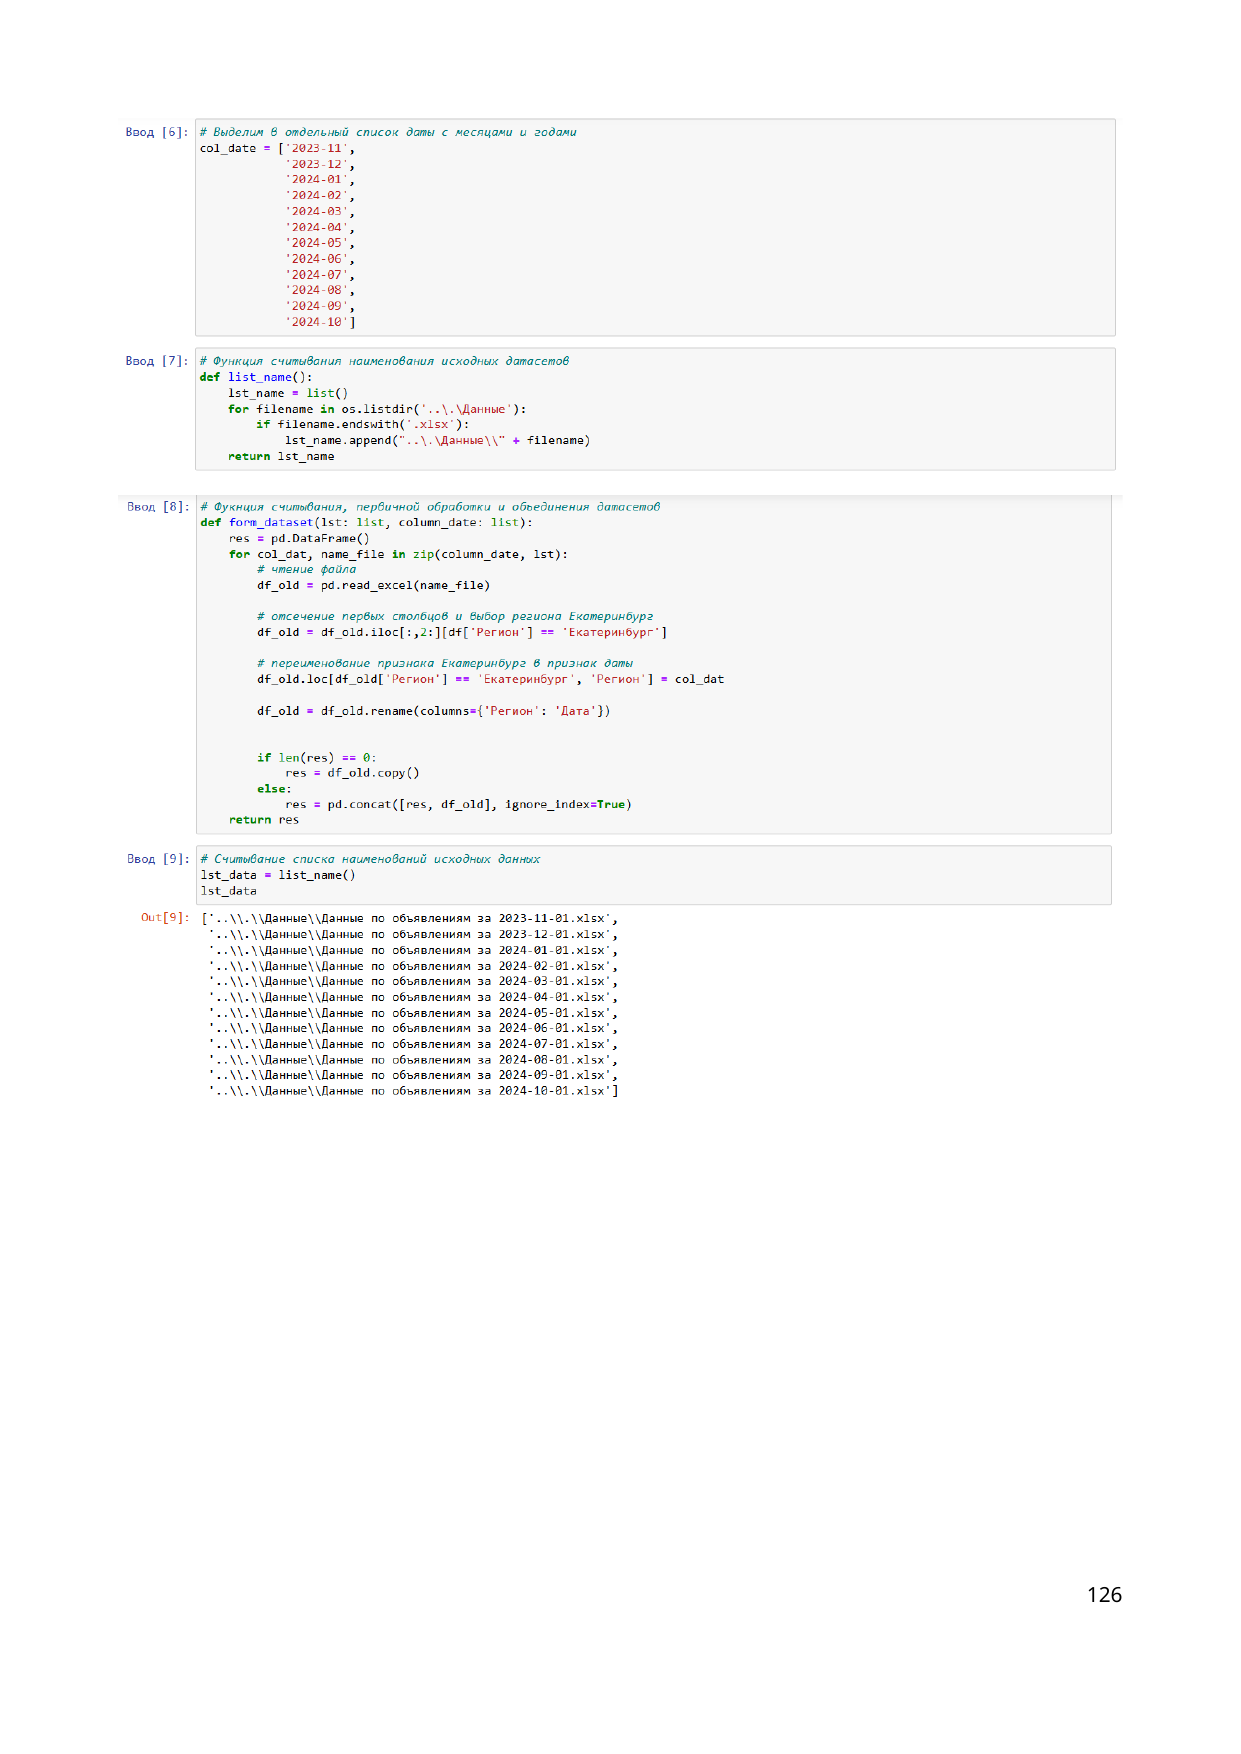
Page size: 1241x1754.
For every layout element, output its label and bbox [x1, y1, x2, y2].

picture [118, 495, 1123, 1105]
picture [118, 118, 1123, 475]
